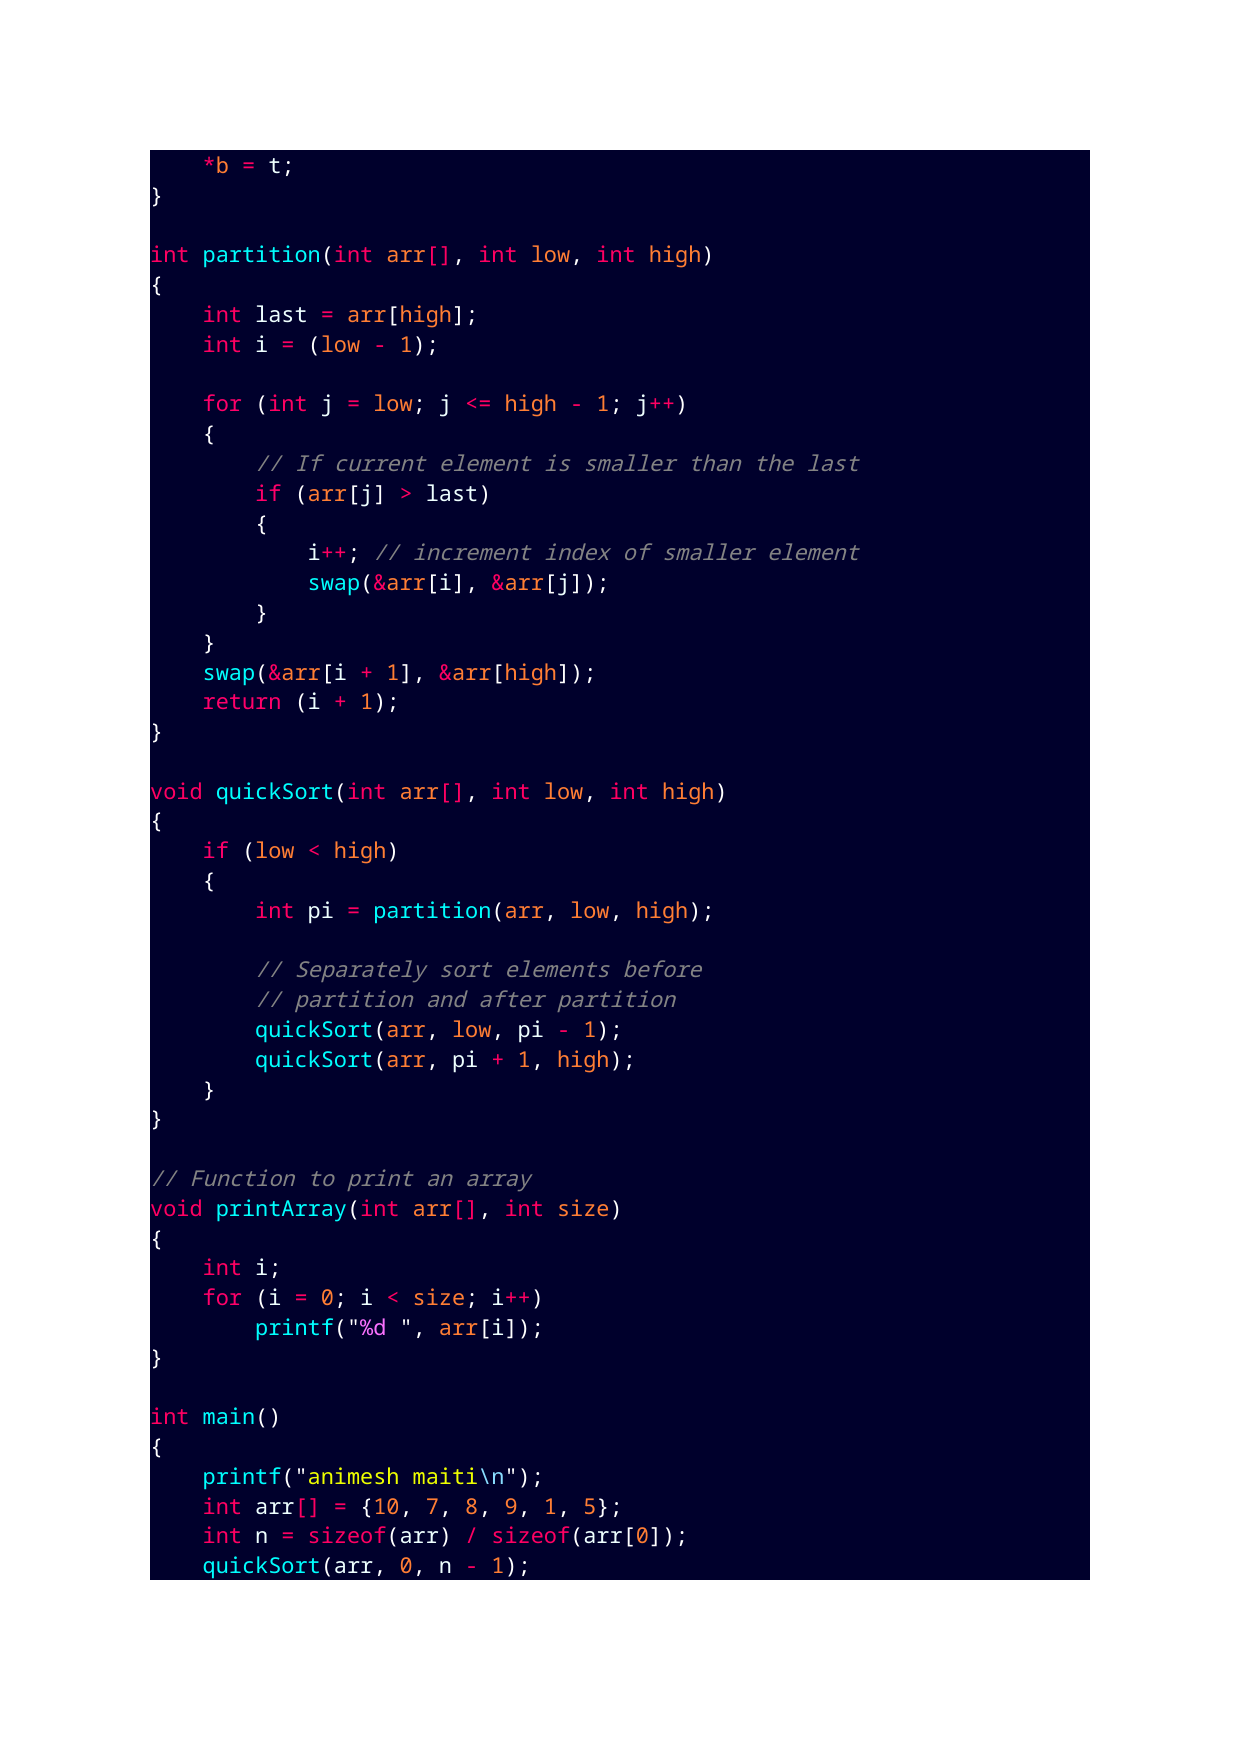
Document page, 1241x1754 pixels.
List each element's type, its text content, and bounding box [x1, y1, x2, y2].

text { [150, 865, 1090, 895]
text printf("%d ", arr[i]); [150, 1312, 1090, 1342]
text int pi = partition(arr, low, high); [150, 895, 1090, 924]
text } [150, 627, 1090, 656]
text // partition and after partition [150, 984, 1090, 1014]
text { [150, 418, 1090, 448]
text return (i + 1); [150, 686, 1090, 716]
text swap(&arr[i], &arr[j]); [150, 567, 1090, 597]
text } [150, 1073, 1090, 1103]
text if (arr[j] > last) [150, 478, 1090, 507]
text printf("animesh maiti\n"); [150, 1461, 1090, 1491]
text *b = t; [150, 150, 1090, 180]
text { [150, 1222, 1090, 1252]
text } [150, 716, 1090, 746]
text int i; [150, 1252, 1090, 1282]
text { [150, 1431, 1090, 1461]
text int main() [150, 1401, 1090, 1431]
text // If current element is smaller than the last [150, 448, 1090, 478]
text int n = sizeof(arr) / sizeof(arr[0]); [150, 1520, 1090, 1550]
text int arr[] = {10, 7, 8, 9, 1, 5}; [150, 1491, 1090, 1520]
text { [150, 805, 1090, 835]
text for (int j = low; j <= high - 1; j++) [150, 388, 1090, 418]
text { [150, 507, 1090, 537]
text quickSort(arr, 0, n - 1); [150, 1550, 1090, 1580]
text i++; // increment index of smaller element [150, 537, 1090, 567]
text quickSort(arr, low, pi - 1); [150, 1014, 1090, 1044]
text for (i = 0; i < size; i++) [150, 1282, 1090, 1312]
text void printArray(int arr[], int size) [150, 1193, 1090, 1222]
text int i = (low - 1); [150, 329, 1090, 358]
text } [150, 1103, 1090, 1133]
text quickSort(arr, pi + 1, high); [150, 1044, 1090, 1073]
text } [150, 597, 1090, 627]
text if (low < high) [150, 835, 1090, 865]
text { [150, 269, 1090, 299]
text int last = arr[high]; [150, 299, 1090, 329]
text } [150, 1342, 1090, 1371]
text swap(&arr[i + 1], &arr[high]); [150, 656, 1090, 686]
text // Separately sort elements before [150, 954, 1090, 984]
text } [150, 180, 1090, 209]
text int partition(int arr[], int low, int high) [150, 239, 1090, 269]
text // Function to print an array [150, 1163, 1090, 1193]
text void quickSort(int arr[], int low, int high) [150, 776, 1090, 805]
